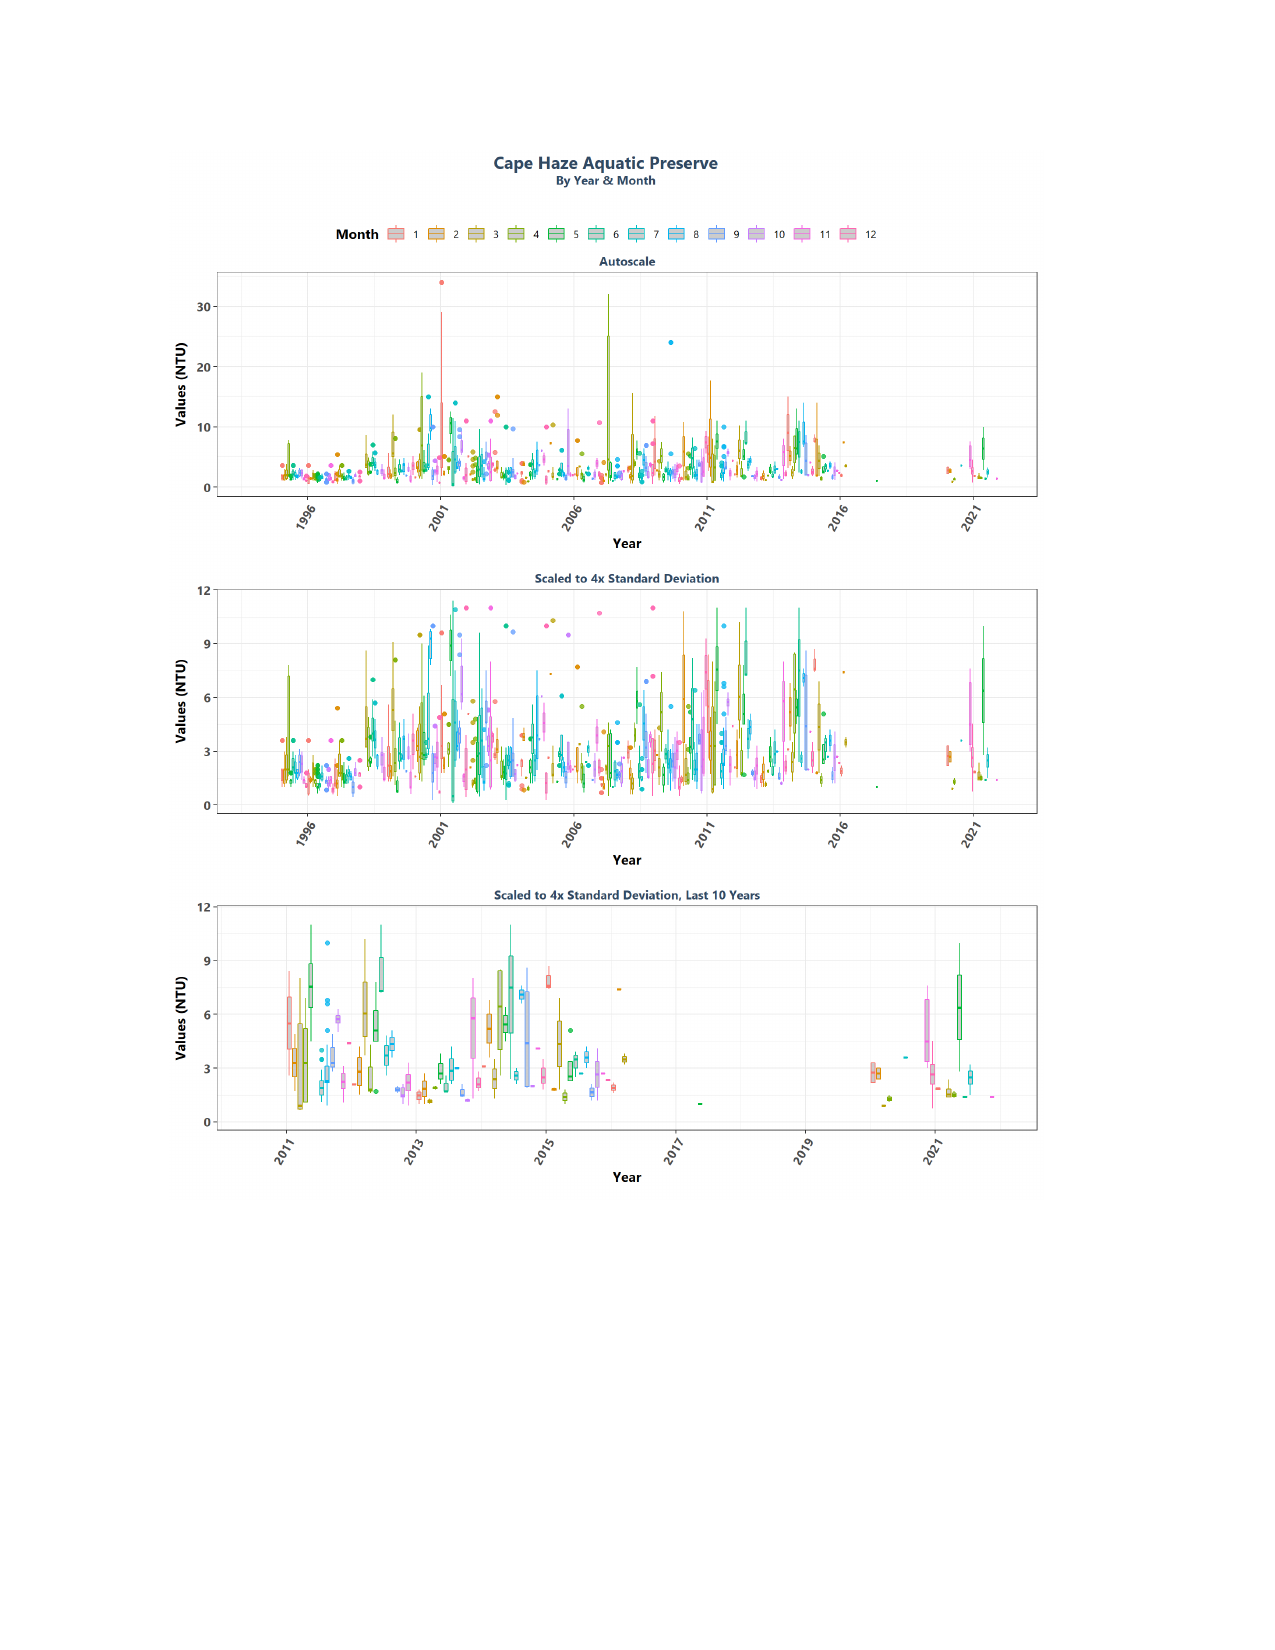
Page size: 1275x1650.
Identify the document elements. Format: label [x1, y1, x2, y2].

picture [168, 150, 1044, 1200]
